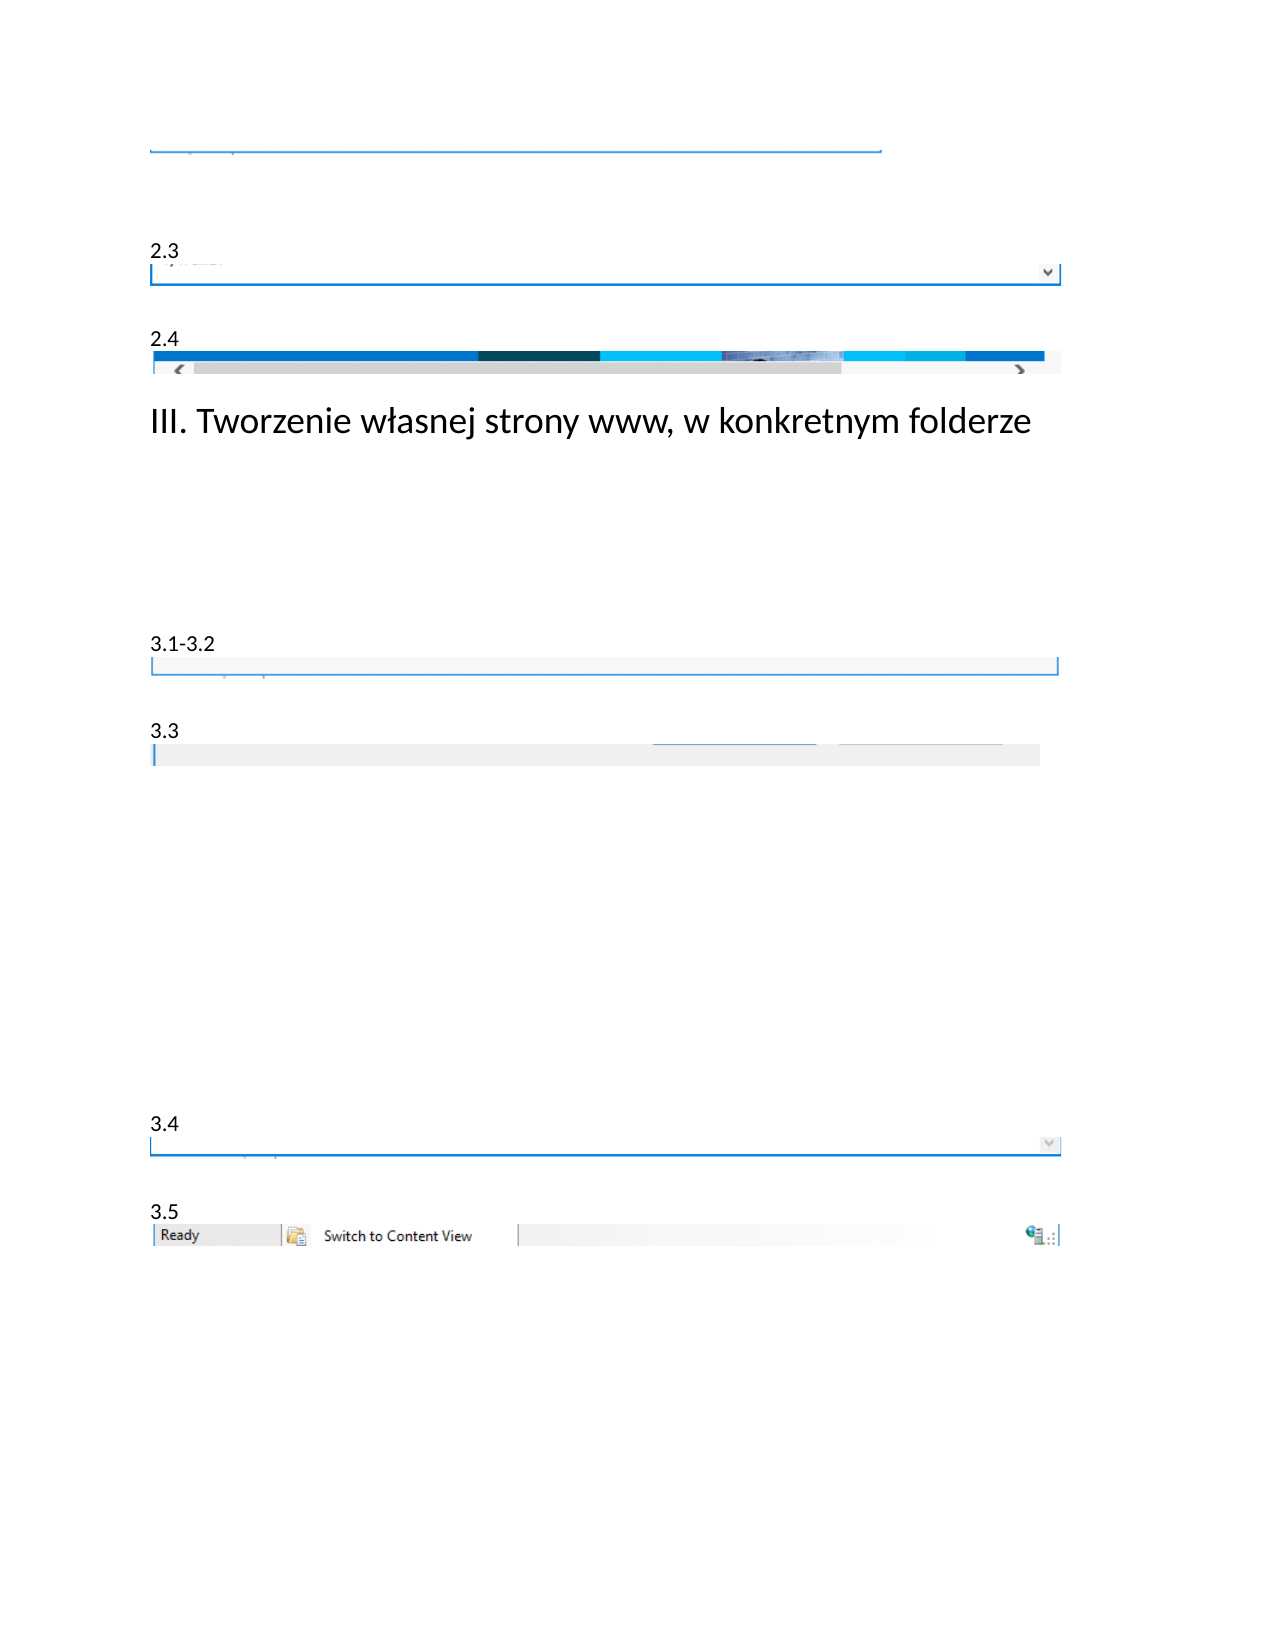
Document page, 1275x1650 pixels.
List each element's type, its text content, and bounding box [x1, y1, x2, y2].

text III. Tworzenie własnej strony www, w konkretnym folderze [150, 412, 1125, 439]
text 3.4 [150, 1110, 1125, 1137]
text 3.5 [150, 1197, 1125, 1224]
text 2.3 [150, 237, 1125, 264]
text 2.4 [150, 324, 1125, 352]
text 3.1-3.2 [150, 630, 1125, 657]
text 3.3 [150, 717, 1125, 744]
